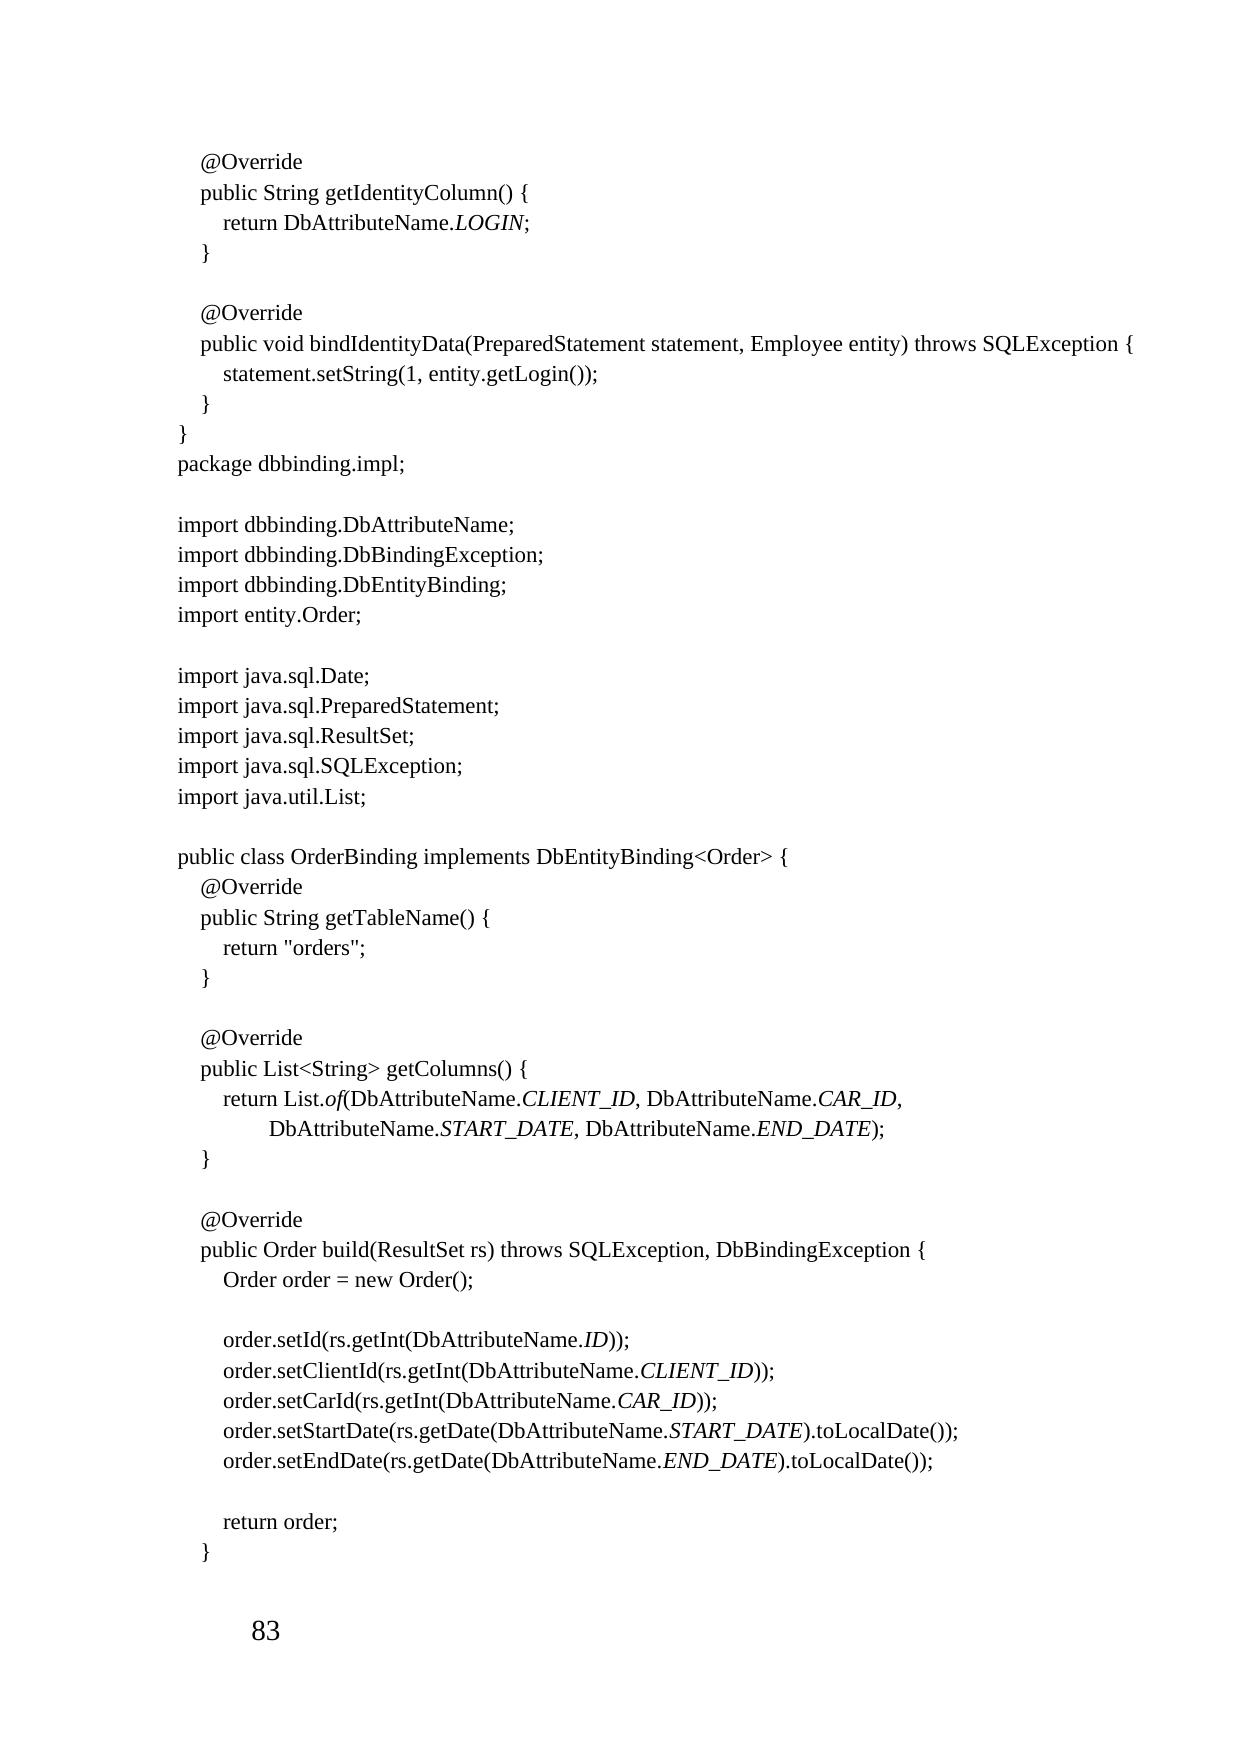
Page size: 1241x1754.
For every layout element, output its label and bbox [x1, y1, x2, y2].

text [177, 450, 1152, 1594]
text [177, 118, 1152, 447]
